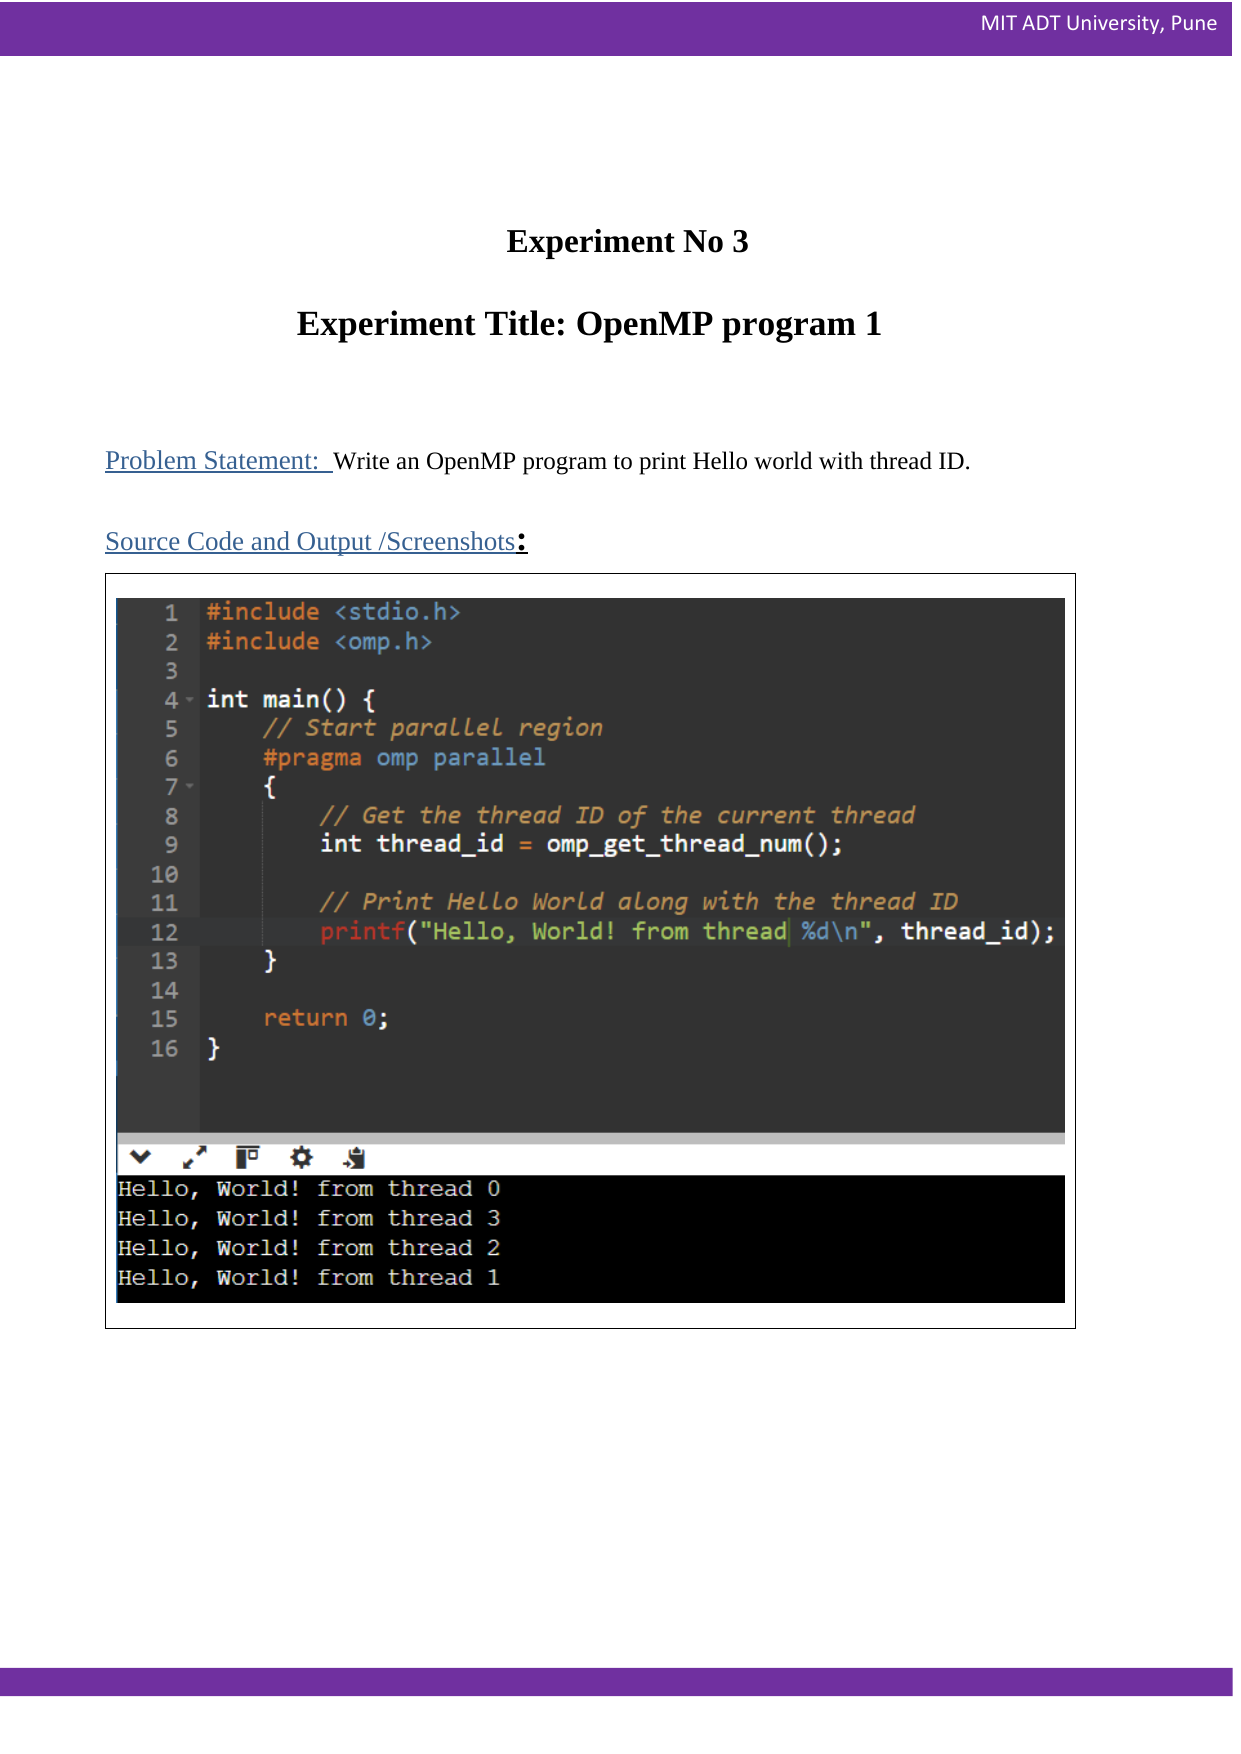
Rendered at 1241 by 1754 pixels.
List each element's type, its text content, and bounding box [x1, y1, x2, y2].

picture [116, 598, 1065, 1303]
table_header [106, 574, 1075, 1328]
subtitle Problem Statement: Write an OpenMP program to print Hello world with thread ID. [105, 444, 1150, 475]
subtitle Experiment Title: OpenMP program 1 [297, 302, 1150, 343]
text Experiment No 3 [105, 221, 1150, 259]
subtitle Source Code and Output /Screenshots: [105, 517, 1150, 558]
